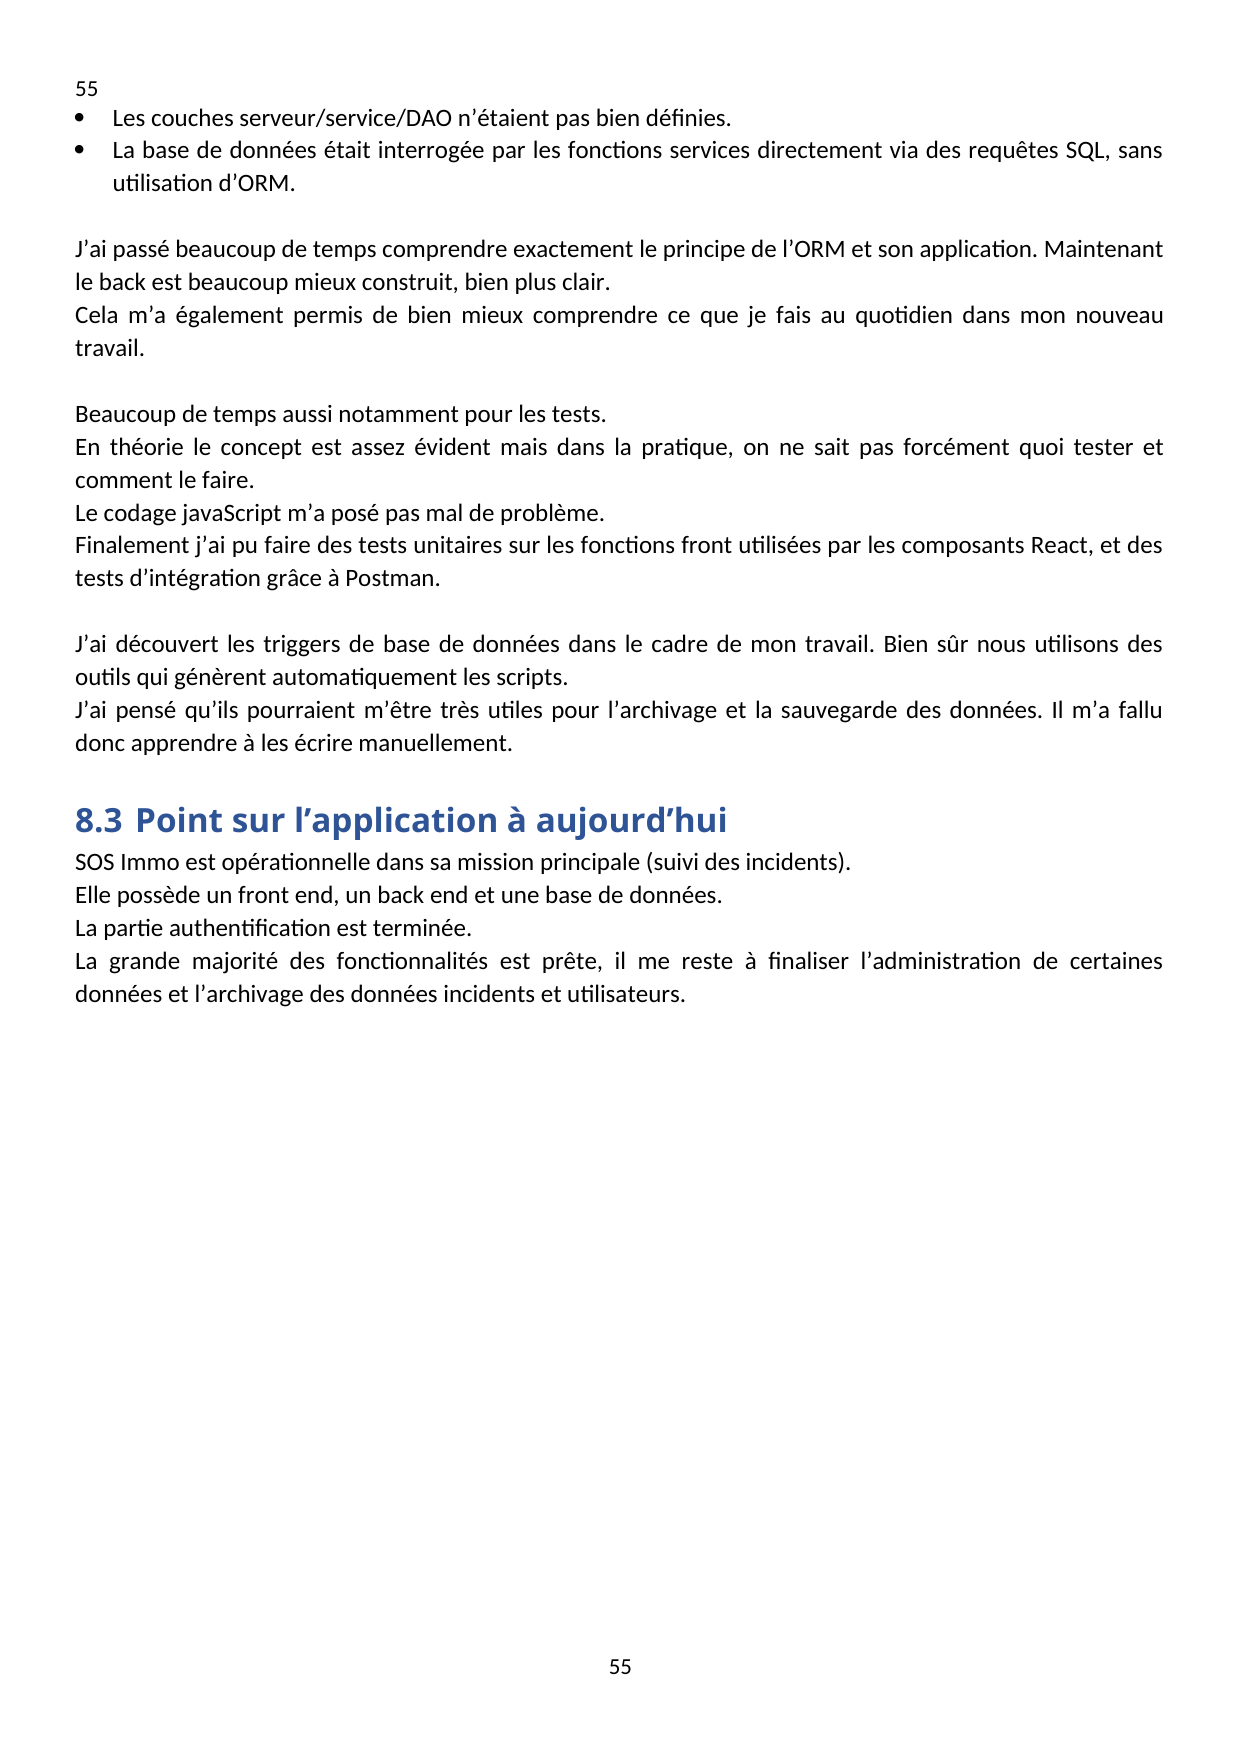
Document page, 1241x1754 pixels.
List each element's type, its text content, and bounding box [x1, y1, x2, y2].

text La partie authentification est terminée. [75, 912, 1165, 942]
text Cela m’a également permis de bien mieux comprendre ce que je fais au quotidien dans mon nouveau travail. [75, 299, 1165, 363]
text En théorie le concept est assez évident mais dans la pratique, on ne sait pas forcément quoi tester et comment le faire. [75, 431, 1165, 494]
text Finalement j’ai pu faire des tests unitaires sur les fonctions front utilisées par les composants React, et des tests d’intégration grâce à Postman. [75, 530, 1165, 593]
subtitle Point sur l’application à aujourd’hui [75, 797, 1165, 843]
text J’ai pensé qu’ils pourraient m’être très utiles pour l’archivage et la sauvegarde des données. Il m’a fallu donc apprendre à les écrire manuellement. [75, 694, 1165, 758]
text J’ai découvert les triggers de base de données dans le cadre de mon travail. Bien sûr nous utilisons des outils qui génèrent automatiquement les scripts. [75, 628, 1165, 692]
text La base de données était interrogée par les fonctions services directement via des requêtes SQL, sans utilisation d’ORM. [75, 135, 1165, 198]
text Elle possède un front end, un back end et une base de données. [75, 879, 1165, 909]
text SOS Immo est opérationnelle dans sa mission principale (suivi des incidents). [75, 846, 1165, 877]
text Beaucoup de temps aussi notamment pour les tests. [75, 398, 1165, 428]
text Les couches serveur/service/DAO n’étaient pas bien définies. [75, 102, 1165, 132]
text Le codage javaScript m’a posé pas mal de problème. [75, 497, 1165, 527]
text J’ai passé beaucoup de temps comprendre exactement le principe de l’ORM et son application. Maintenant le back est beaucoup mieux construit, bien plus clair. [75, 233, 1165, 297]
text La grande majorité des fonctionnalités est prête, il me reste à finaliser l’administration de certaines données et l’archivage des données incidents et utilisateurs. [75, 945, 1165, 1008]
